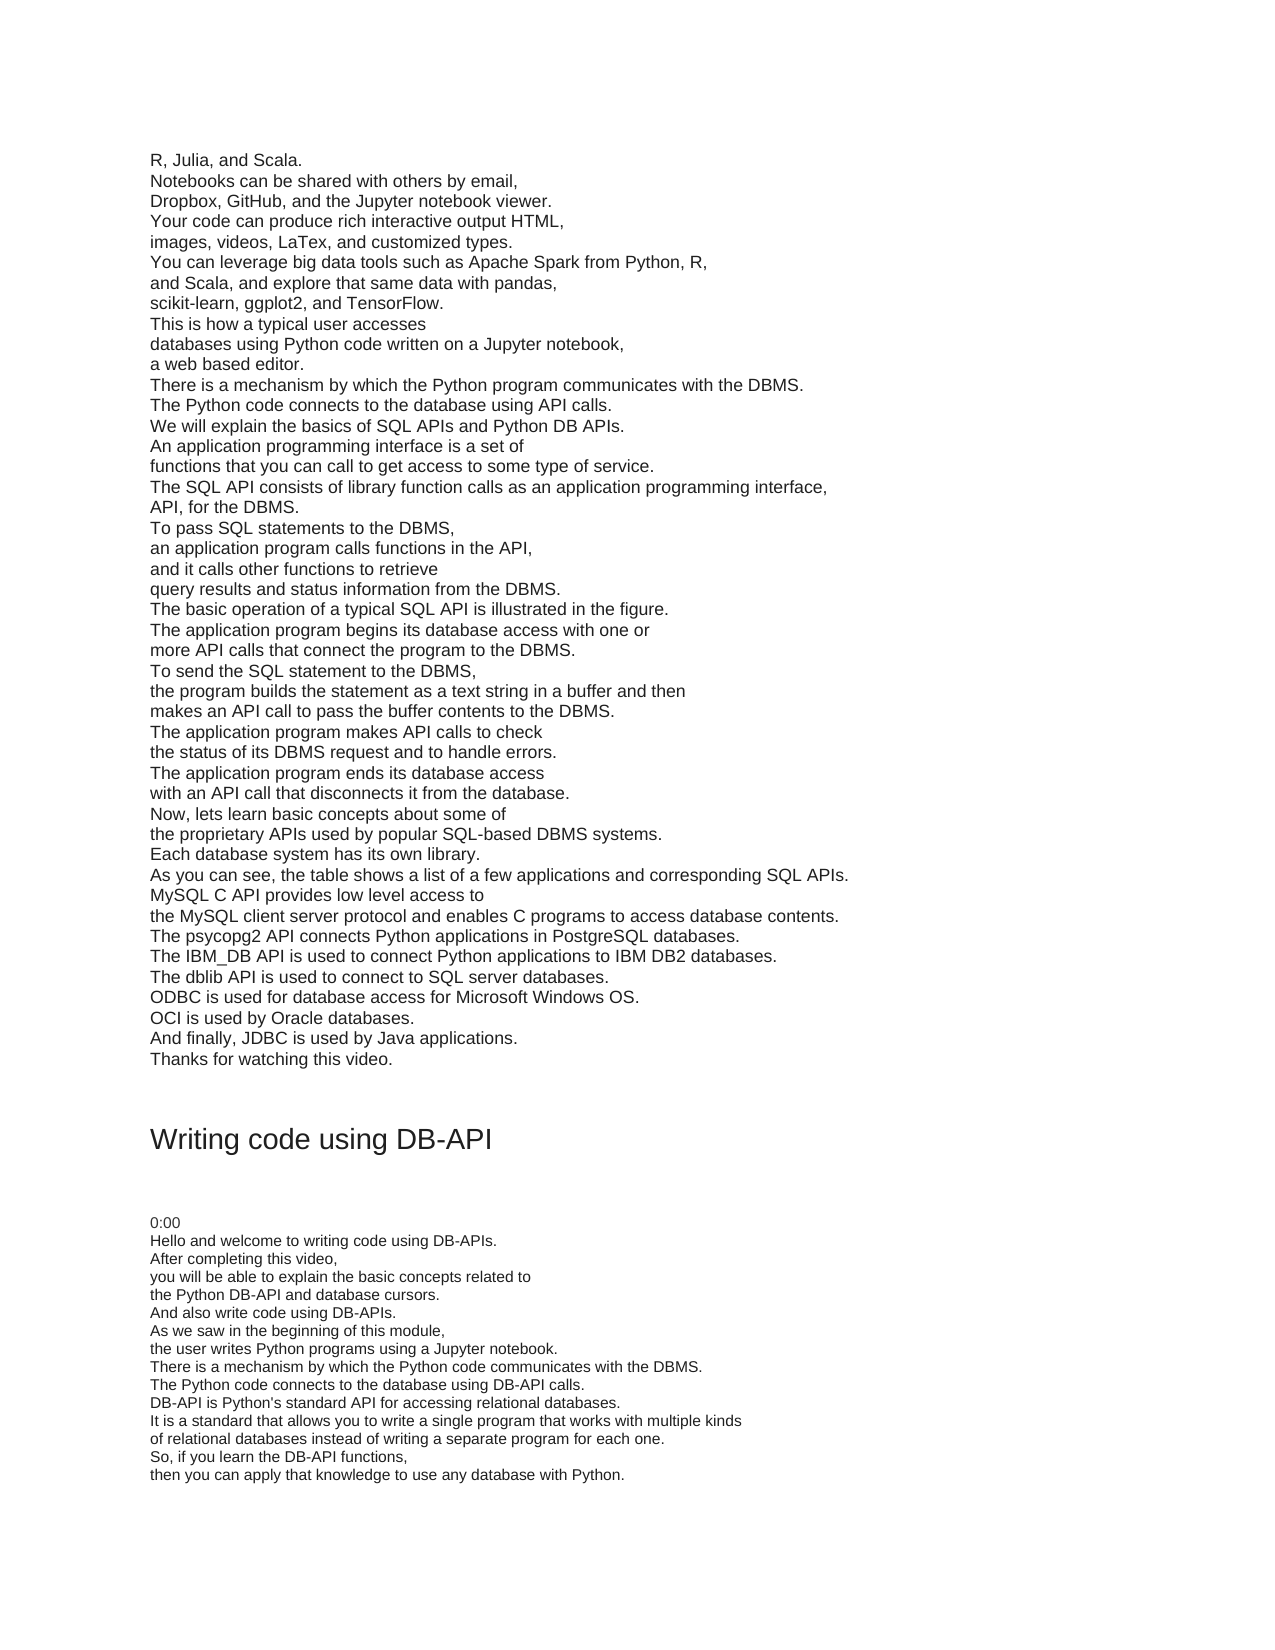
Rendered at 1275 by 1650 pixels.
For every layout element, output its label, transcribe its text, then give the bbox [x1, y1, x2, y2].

text And also write code using DB-APIs. [150, 1303, 1125, 1321]
text And finally, JDBC is used by Java applications. [150, 1028, 1125, 1048]
text then you can apply that knowledge to use any database with Python. [150, 1466, 1125, 1484]
subtitle Writing code using DB-API [150, 1122, 1125, 1155]
text Your code can produce rich interactive output HTML, [150, 211, 1125, 232]
text and it calls other functions to retrieve [150, 558, 1125, 579]
text The basic operation of a typical SQL API is illustrated in the figure. [150, 599, 1125, 619]
text DB-API is Python's standard API for accessing relational databases. [150, 1393, 1125, 1412]
text Hello and welcome to writing code using DB-APIs. [150, 1231, 1125, 1249]
text images, videos, LaTex, and customized types. [150, 232, 1125, 252]
text R, Julia, and Scala. [150, 150, 1125, 170]
text makes an API call to pass the buffer contents to the DBMS. [150, 701, 1125, 722]
text There is a mechanism by which the Python code communicates with the DBMS. [150, 1357, 1125, 1376]
text of relational databases instead of writing a separate program for each one. [150, 1429, 1125, 1448]
text So, if you learn the DB-API functions, [150, 1448, 1125, 1466]
text After completing this video, [150, 1249, 1125, 1267]
text with an API call that disconnects it from the database. [150, 783, 1125, 803]
text the program builds the statement as a text string in a buffer and then [150, 681, 1125, 701]
text It is a standard that allows you to write a single program that works with multiple kinds [150, 1412, 1125, 1429]
text functions that you can call to get access to some type of service. [150, 456, 1125, 477]
text API, for the DBMS. [150, 497, 1125, 517]
text The application program begins its database access with one or [150, 619, 1125, 640]
text more API calls that connect the program to the DBMS. [150, 640, 1125, 660]
text MySQL C API provides low level access to [150, 885, 1125, 905]
text The psycopg2 API connects Python applications in PostgreSQL databases. [150, 926, 1125, 946]
text the proprietary APIs used by popular SQL-based DBMS systems. [150, 824, 1125, 844]
text Each database system has its own library. [150, 844, 1125, 864]
text This is how a typical user accesses [150, 313, 1125, 334]
text OCI is used by Oracle databases. [150, 1007, 1125, 1028]
text The application program ends its database access [150, 762, 1125, 783]
text The dblib API is used to connect to SQL server databases. [150, 967, 1125, 987]
text ODBC is used for database access for Microsoft Windows OS. [150, 987, 1125, 1007]
text the user writes Python programs using a Jupyter notebook. [150, 1339, 1125, 1357]
text databases using Python code written on a Jupyter notebook, [150, 334, 1125, 354]
text and Scala, and explore that same data with pandas, [150, 272, 1125, 293]
text scikit-learn, ggplot2, and TensorFlow. [150, 293, 1125, 313]
text The application program makes API calls to check [150, 722, 1125, 742]
text We will explain the basics of SQL APIs and Python DB APIs. [150, 415, 1125, 436]
text Now, lets learn basic concepts about some of [150, 803, 1125, 824]
text The Python code connects to the database using DB-API calls. [150, 1376, 1125, 1393]
text an application program calls functions in the API, [150, 538, 1125, 558]
text The Python code connects to the database using API calls. [150, 395, 1125, 415]
text An application programming interface is a set of [150, 436, 1125, 456]
text You can leverage big data tools such as Apache Spark from Python, R, [150, 252, 1125, 272]
text the MySQL client server protocol and enables C programs to access database contents. [150, 905, 1125, 926]
text query results and status information from the DBMS. [150, 579, 1125, 599]
text 0:00 [150, 1213, 1125, 1231]
text Notebooks can be shared with others by email, [150, 170, 1125, 191]
text you will be able to explain the basic concepts related to [150, 1267, 1125, 1285]
text Thanks for watching this video. [150, 1048, 1125, 1069]
text the Python DB-API and database cursors. [150, 1285, 1125, 1303]
text There is a mechanism by which the Python program communicates with the DBMS. [150, 374, 1125, 395]
text The IBM_DB API is used to connect Python applications to IBM DB2 databases. [150, 946, 1125, 967]
text As we saw in the beginning of this module, [150, 1321, 1125, 1339]
text Dropbox, GitHub, and the Jupyter notebook viewer. [150, 191, 1125, 211]
text The SQL API consists of library function calls as an application programming interface, [150, 477, 1125, 497]
text a web based editor. [150, 354, 1125, 374]
text the status of its DBMS request and to handle errors. [150, 742, 1125, 762]
text As you can see, the table shows a list of a few applications and corresponding SQL APIs. [150, 864, 1125, 885]
text To send the SQL statement to the DBMS, [150, 660, 1125, 681]
text To pass SQL statements to the DBMS, [150, 517, 1125, 538]
